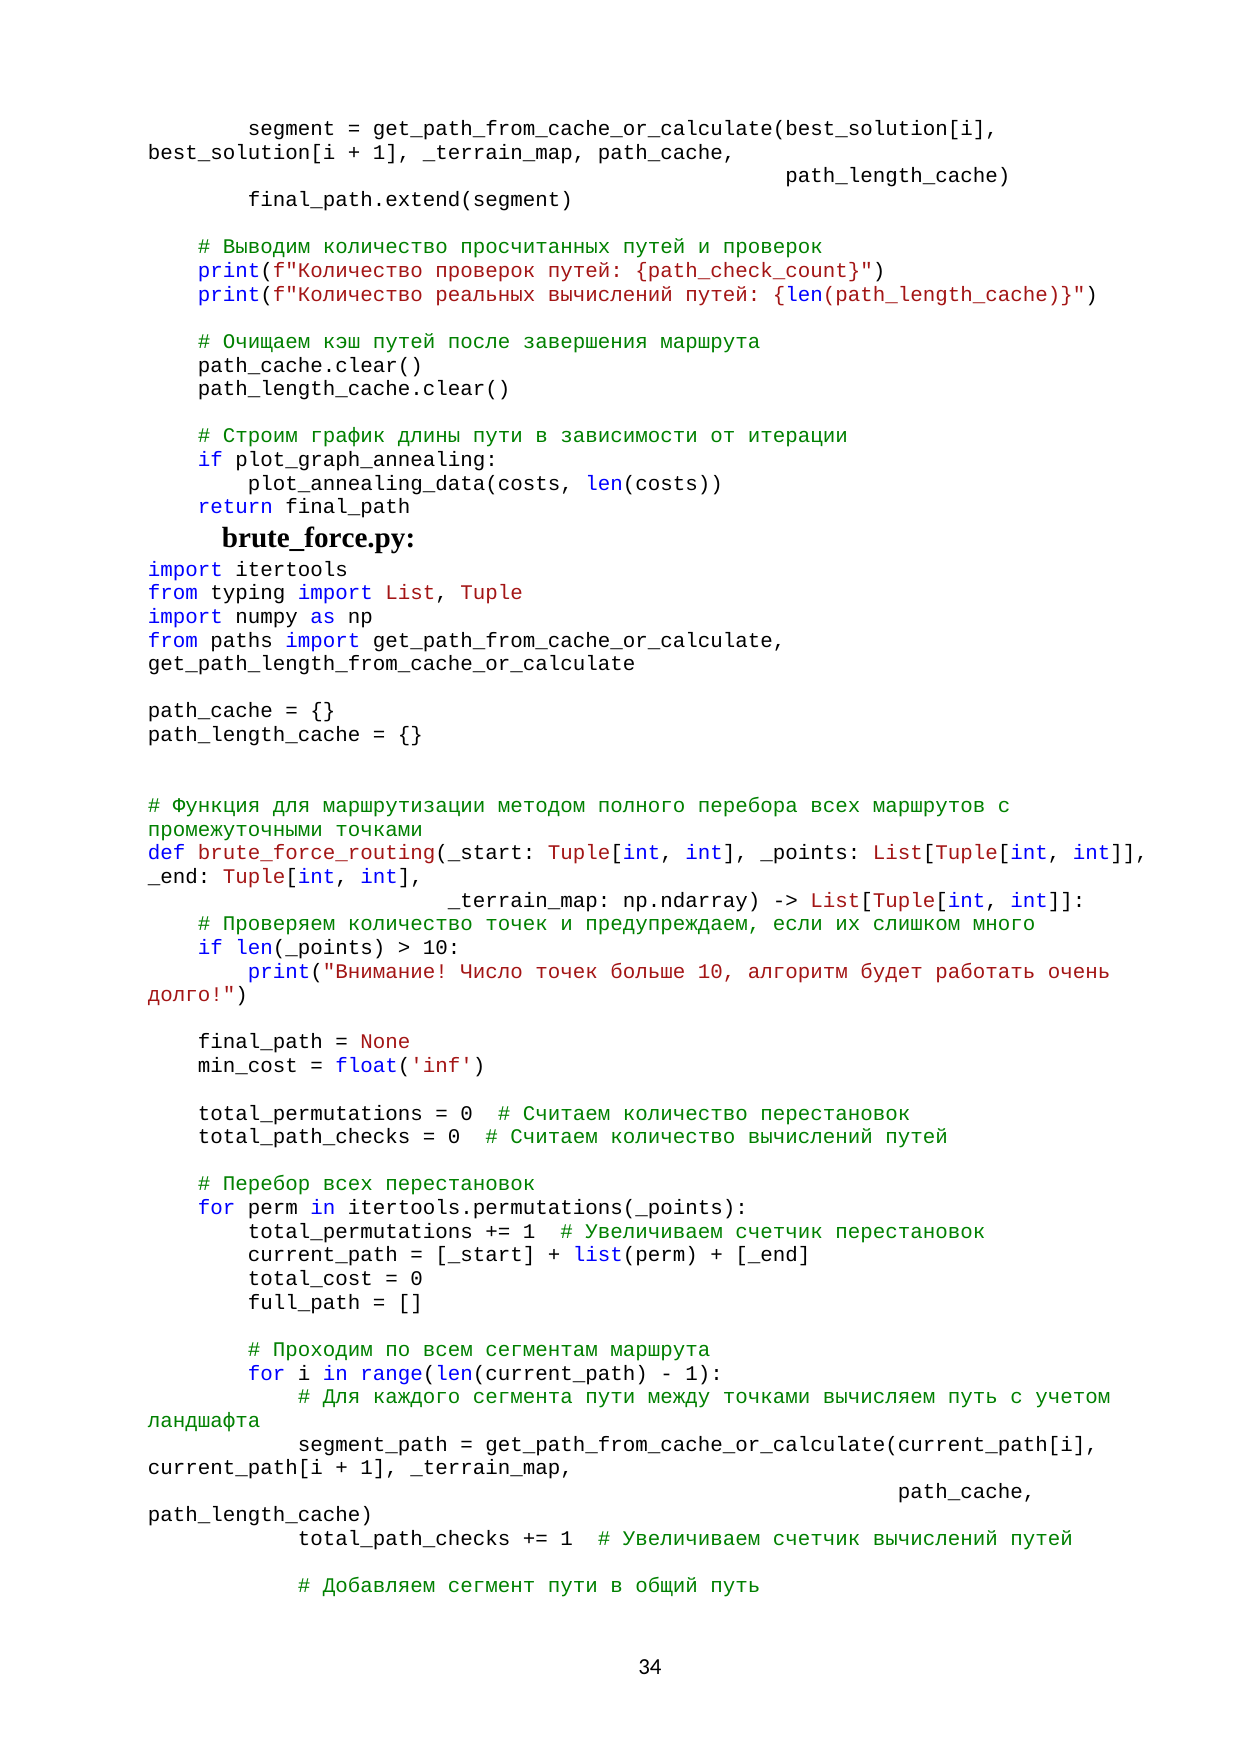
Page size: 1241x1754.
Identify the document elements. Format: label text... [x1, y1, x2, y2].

text def brute_force_routing(_start: Tuple[int, int], _points: List[Tuple[int, int]], _end: Tuple[int, int], [148, 842, 1152, 890]
text if len(_points) > 10: [148, 937, 1152, 961]
text # Проверяем количество точек и предупреждаем, если их слишком много [148, 913, 1152, 937]
text for perm in itertools.permutations(_points): [148, 1197, 1152, 1221]
text plot_annealing_data(costs, len(costs)) [148, 473, 1152, 496]
text from typing import List, Tuple [148, 582, 1152, 606]
text total_permutations += 1 # Увеличиваем счетчик перестановок [148, 1221, 1152, 1244]
text total_cost = 0 [148, 1268, 1152, 1292]
text path_length_cache = {} [148, 724, 1152, 748]
text _terrain_map: np.ndarray) -> List[Tuple[int, int]]: [148, 890, 1152, 913]
text print(f"Количество реальных вычислений путей: {len(path_length_cache)}") [148, 284, 1152, 307]
text total_path_checks = 0 # Считаем количество вычислений путей [148, 1126, 1152, 1150]
text path_cache, path_length_cache) [148, 1481, 1152, 1528]
text # Для каждого сегмента пути между точками вычисляем путь с учетом ландшафта [148, 1386, 1152, 1433]
text # Добавляем сегмент пути в общий путь [148, 1575, 1152, 1599]
text final_path.extend(segment) [148, 189, 1152, 213]
text # Строим график длины пути в зависимости от итерации [148, 426, 1152, 449]
text return final_path [148, 496, 1152, 520]
text print("Внимание! Число точек больше 10, алгоритм будет работать очень долго!") [148, 961, 1152, 1008]
text total_path_checks += 1 # Увеличиваем счетчик вычислений путей [148, 1528, 1152, 1552]
text min_cost = float('inf') [148, 1055, 1152, 1079]
text import itertools [148, 559, 1152, 582]
text path_length_cache.clear() [148, 378, 1152, 402]
text path_length_cache) [148, 165, 1152, 189]
text # Проходим по всем сегментам маршрута [148, 1339, 1152, 1363]
text total_permutations = 0 # Считаем количество перестановок [148, 1102, 1152, 1126]
text segment = get_path_from_cache_or_calculate(best_solution[i], best_solution[i + 1], _terrain_map, path_cache, [148, 118, 1152, 165]
text # Функция для маршрутизации методом полного перебора всех маршрутов с промежуточными точками [148, 795, 1152, 842]
text from paths import get_path_from_cache_or_calculate, get_path_length_from_cache_or_calculate [148, 629, 1152, 677]
text # Перебор всех перестановок [148, 1173, 1152, 1197]
text # Очищаем кэш путей после завершения маршрута [148, 331, 1152, 354]
text for i in range(len(current_path) - 1): [148, 1363, 1152, 1386]
text print(f"Количество проверок путей: {path_check_count}") [148, 260, 1152, 284]
text brute_force.py: [148, 520, 1152, 554]
text if plot_graph_annealing: [148, 449, 1152, 473]
text segment_path = get_path_from_cache_or_calculate(current_path[i], current_path[i + 1], _terrain_map, [148, 1433, 1152, 1481]
text path_cache.clear() [148, 354, 1152, 378]
text path_cache = {} [148, 701, 1152, 724]
text full_path = [] [148, 1292, 1152, 1315]
text final_path = None [148, 1032, 1152, 1055]
text current_path = [_start] + list(perm) + [_end] [148, 1244, 1152, 1268]
text # Выводим количество просчитанных путей и проверок [148, 236, 1152, 260]
text import numpy as np [148, 606, 1152, 629]
